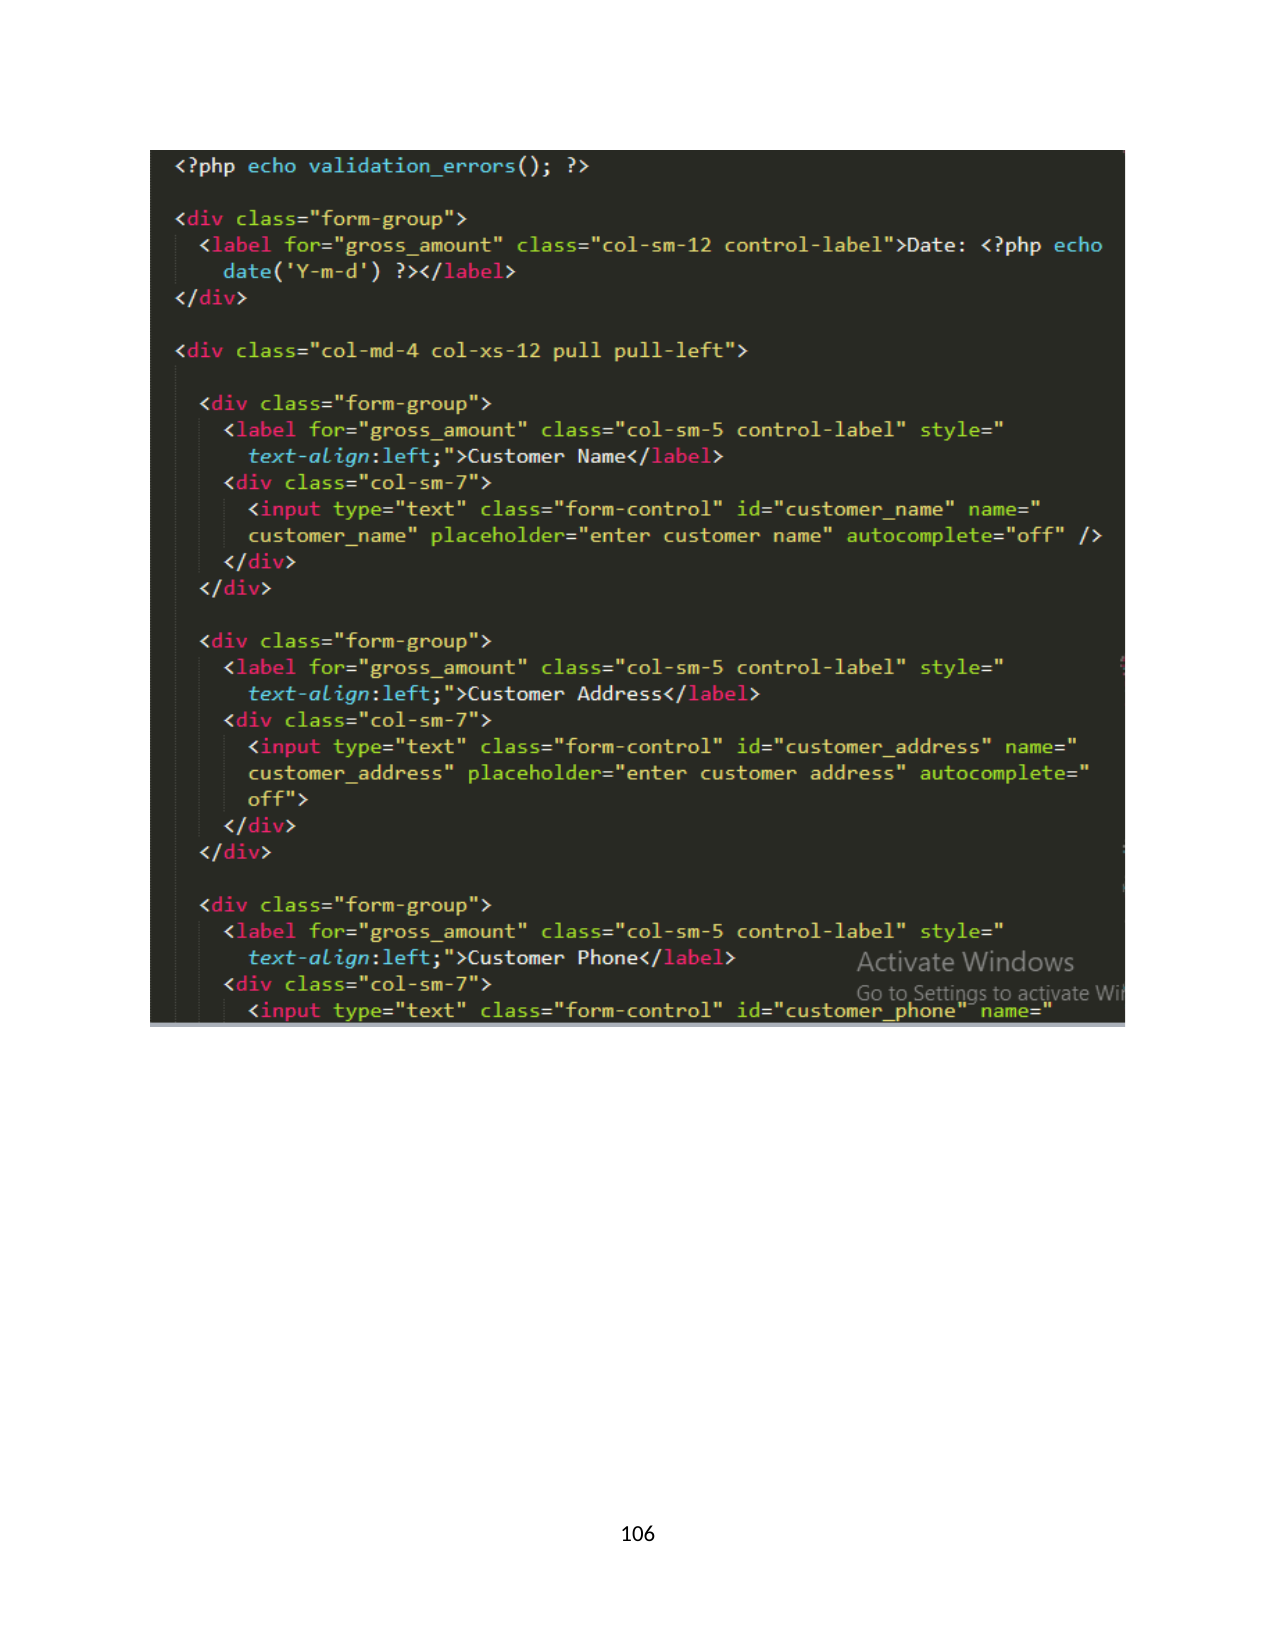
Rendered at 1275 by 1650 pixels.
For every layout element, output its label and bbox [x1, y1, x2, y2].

picture [150, 150, 1125, 1027]
